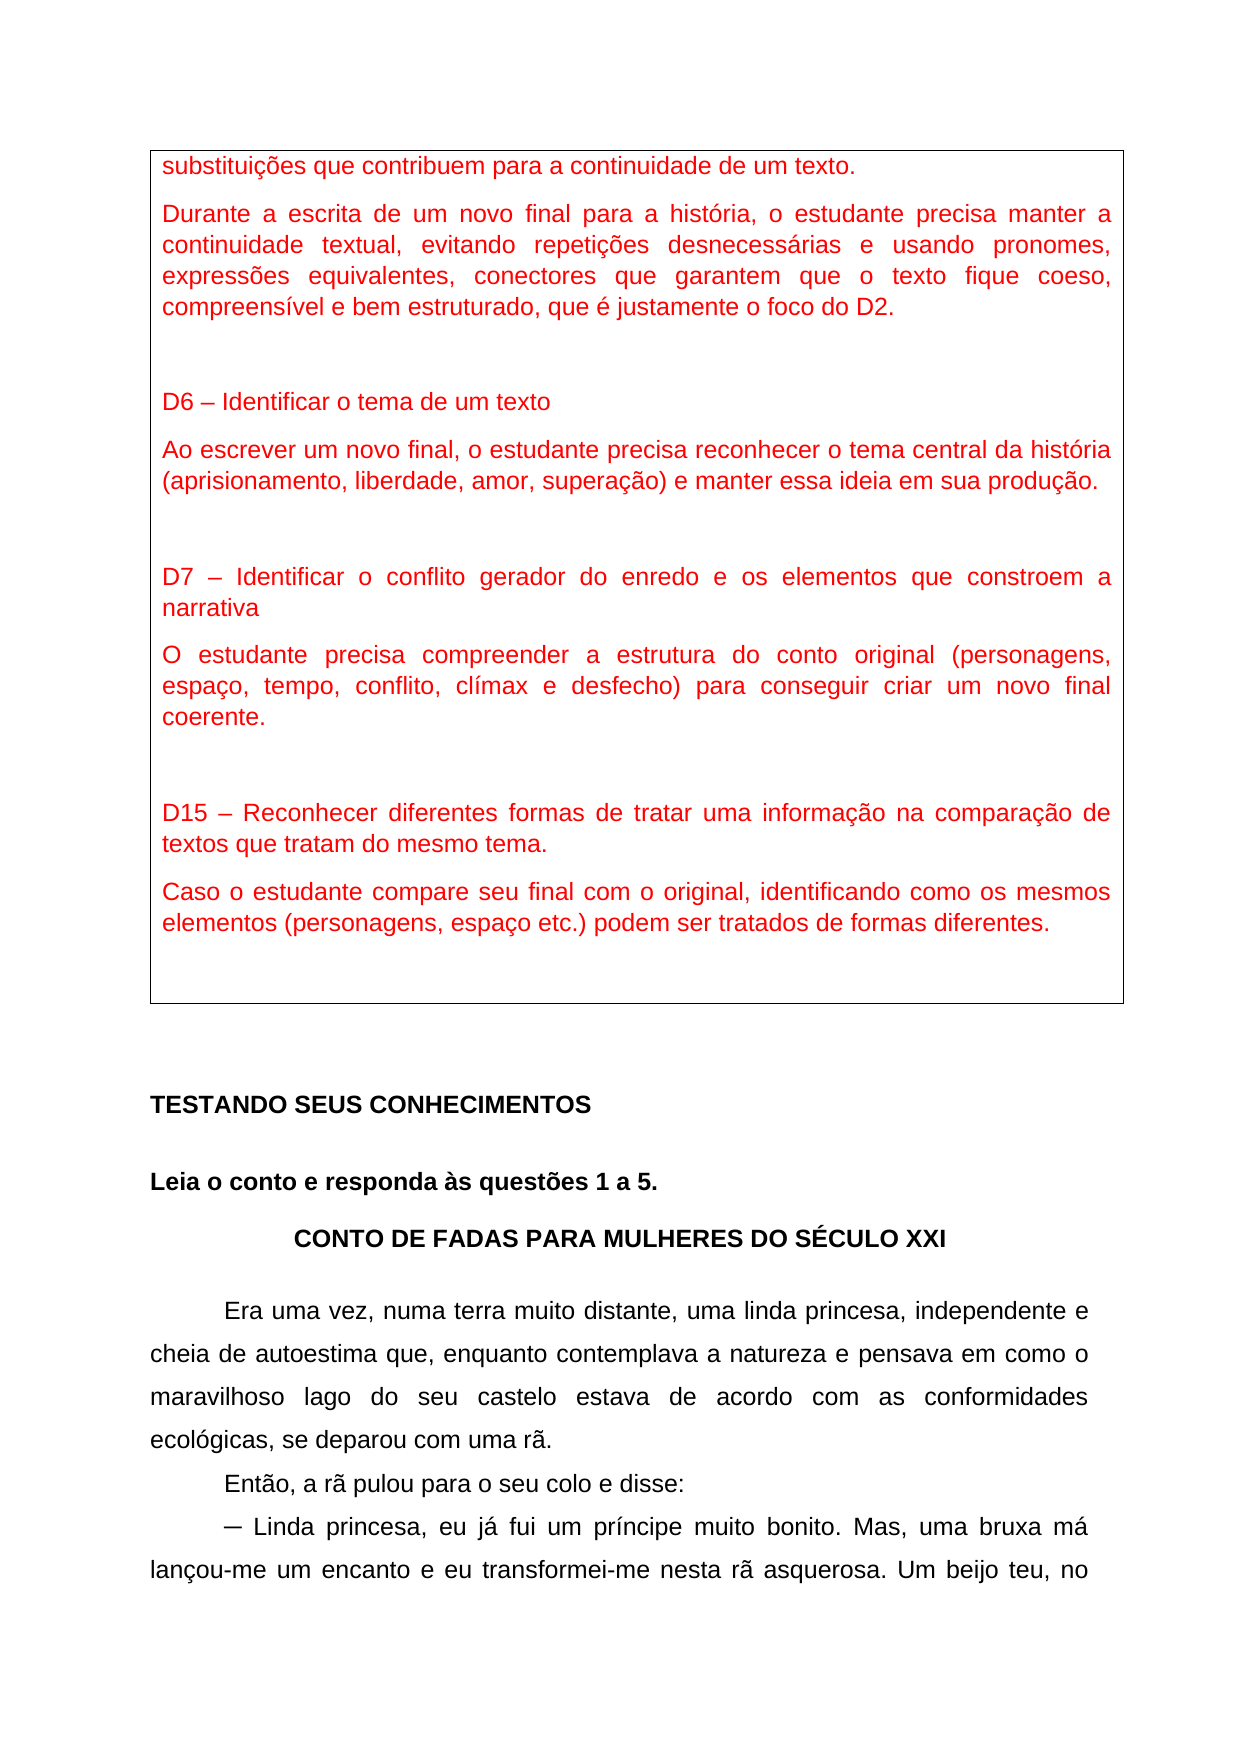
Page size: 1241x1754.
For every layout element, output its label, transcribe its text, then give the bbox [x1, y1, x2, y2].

text TESTANDO SEUS CONHECIMENTOS [150, 1090, 1090, 1119]
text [150, 1512, 1090, 1583]
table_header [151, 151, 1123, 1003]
text Era uma vez, numa terra muito distante, uma linda princesa, independente e cheia de autoestima que, enquanto contemplava a natureza e pensava em como o maravilhoso lago do seu castelo estava de acordo com as conformidades ecológicas, se deparou com uma rã. [150, 1296, 1090, 1454]
text Então, a rã pulou para o seu colo e disse: [150, 1468, 1090, 1497]
text Leia o conto e responda às questões 1 a 5. [150, 1167, 1090, 1195]
text CONTO DE FADAS PARA MULHERES DO SÉCULO XXI [150, 1224, 1090, 1253]
